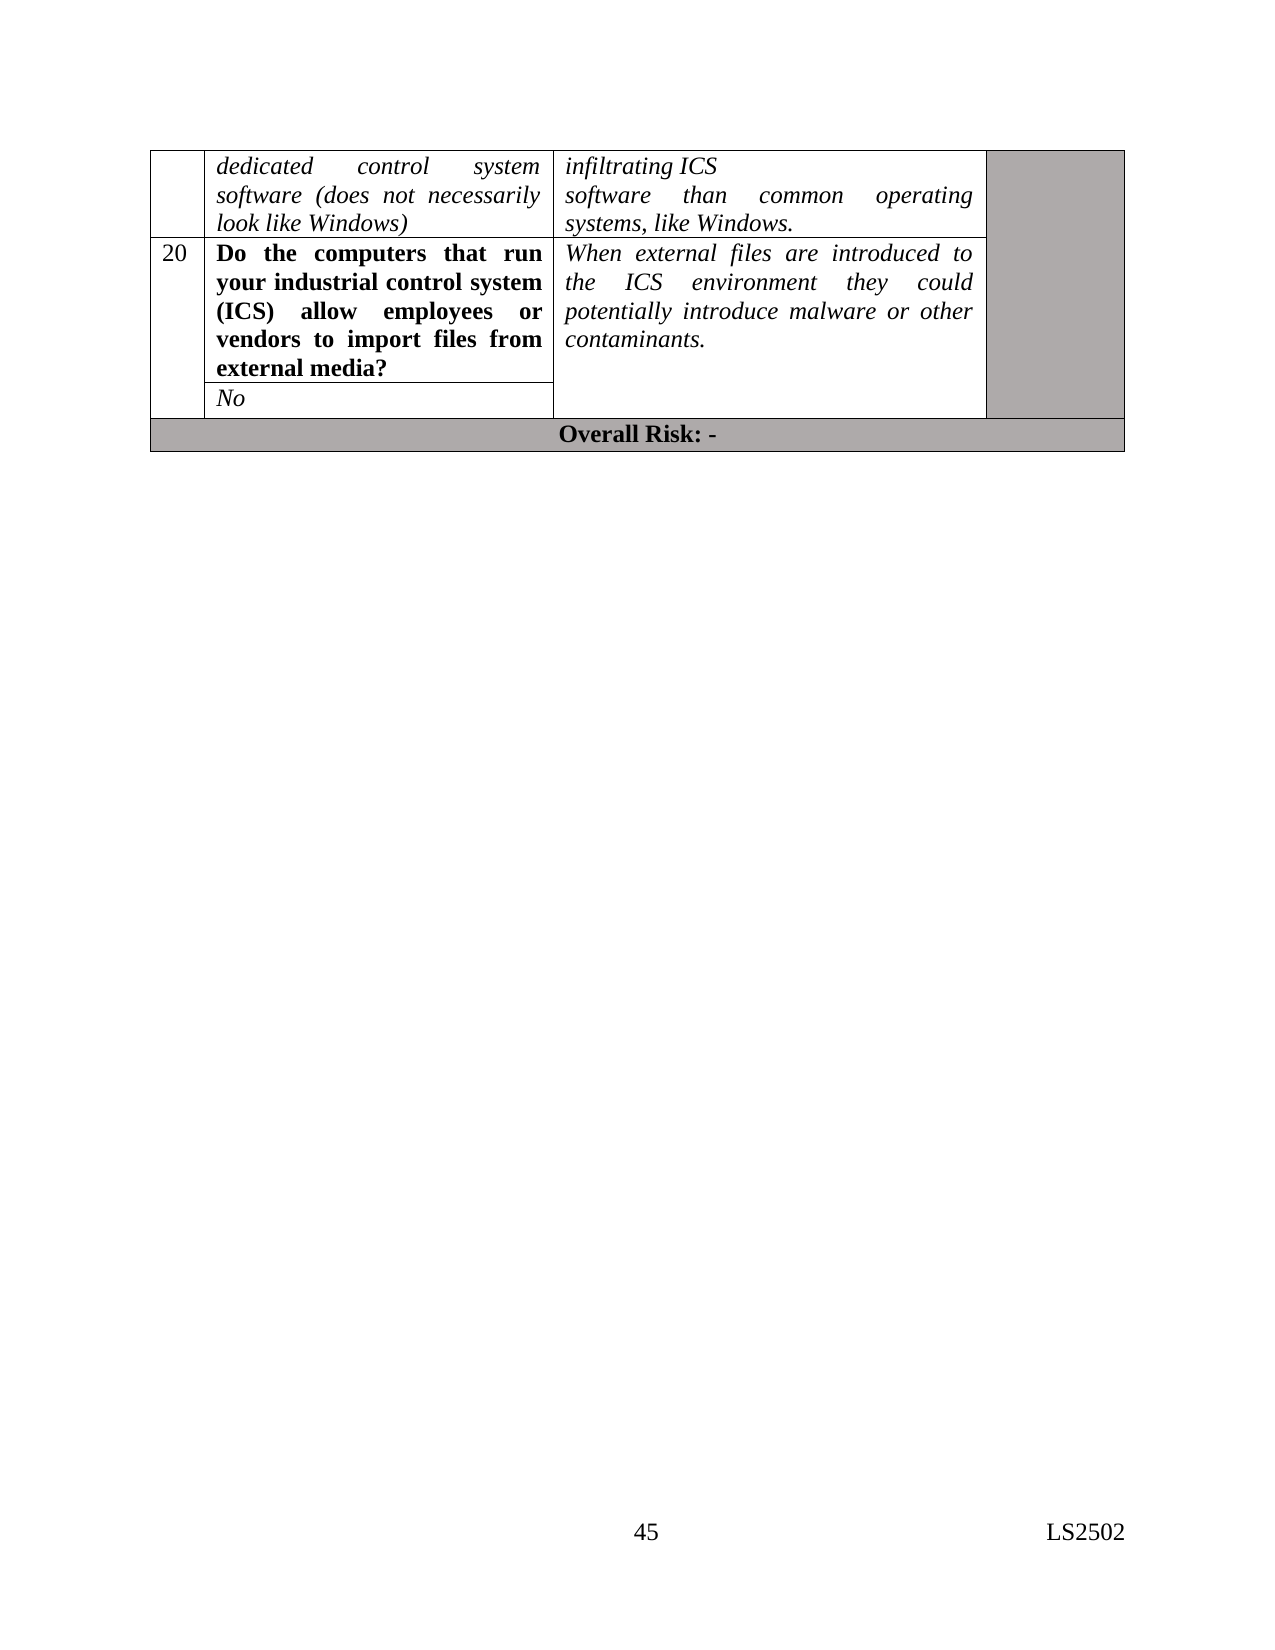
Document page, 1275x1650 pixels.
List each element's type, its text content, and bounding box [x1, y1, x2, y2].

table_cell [205, 151, 553, 237]
table_cell When external files are introduced to the ICS environment they could potentially introduce malware or other contaminants. [554, 238, 986, 418]
table_cell 20 [151, 238, 204, 418]
table_cell Overall Risk: - [151, 419, 1124, 451]
table_cell Do the computers that run your industrial control system (ICS) allow employees or vendors to import files from external media? [205, 238, 553, 382]
table_cell No [205, 383, 553, 418]
